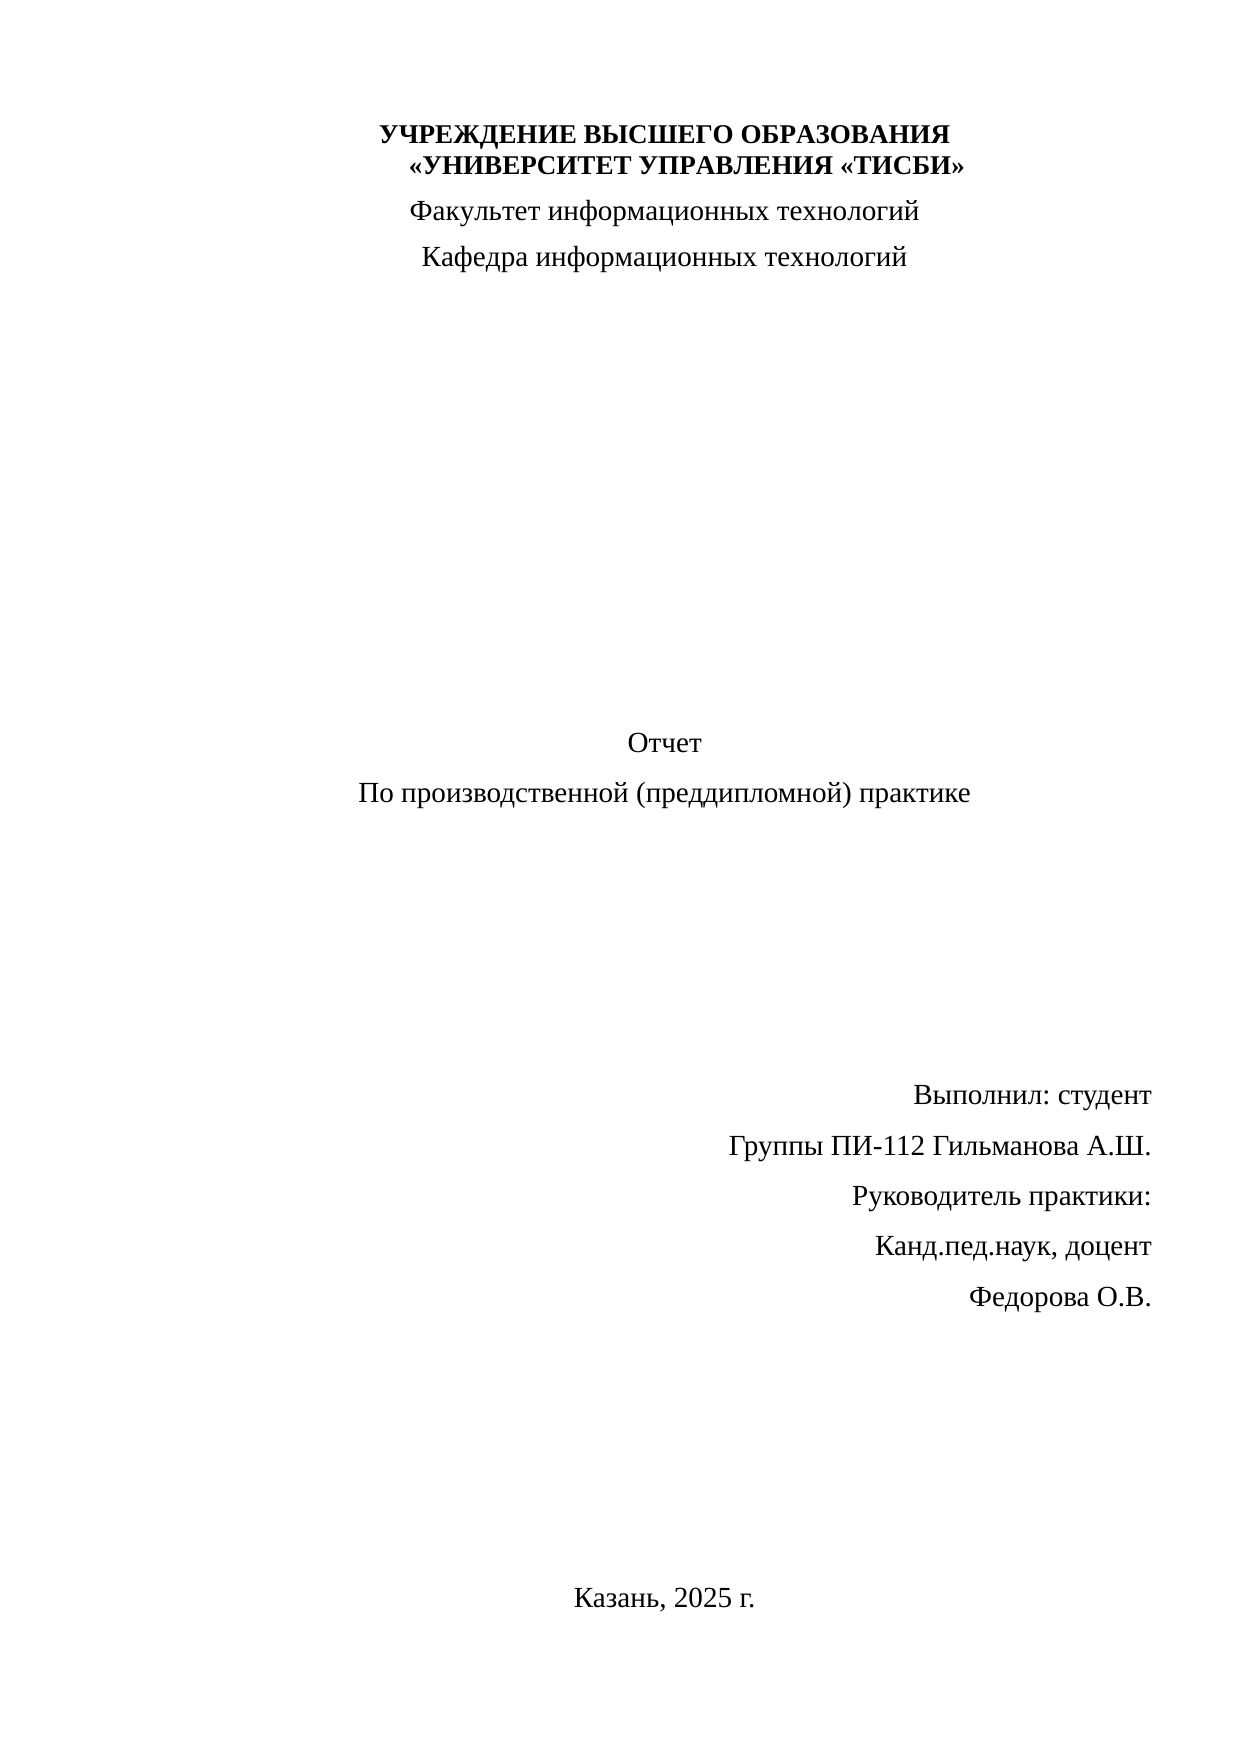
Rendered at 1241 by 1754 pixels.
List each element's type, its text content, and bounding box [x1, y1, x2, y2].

text УЧРЕЖДЕНИЕ ВЫСШЕГО ОБРАЗОВАНИЯ [177, 118, 1152, 149]
text «УНИВЕРСИТЕТ УПРАВЛЕНИЯ «ТИСБИ» [177, 149, 1196, 180]
text Отчет [177, 725, 1152, 759]
text Федорова О.В. [177, 1279, 1152, 1312]
text Выполнил: студент [177, 1077, 1152, 1111]
text Кафедра информационных технологий [177, 239, 1152, 272]
text Канд.пед.наук, доцент [177, 1228, 1152, 1262]
text Факультет информационных технологий [177, 193, 1152, 226]
text Казань, 2025 г. [177, 1581, 1152, 1614]
text По производственной (преддипломной) практике [177, 776, 1152, 809]
text Руководитель практики: [177, 1178, 1152, 1212]
text Группы ПИ-112 Гильманова А.Ш. [177, 1128, 1152, 1161]
